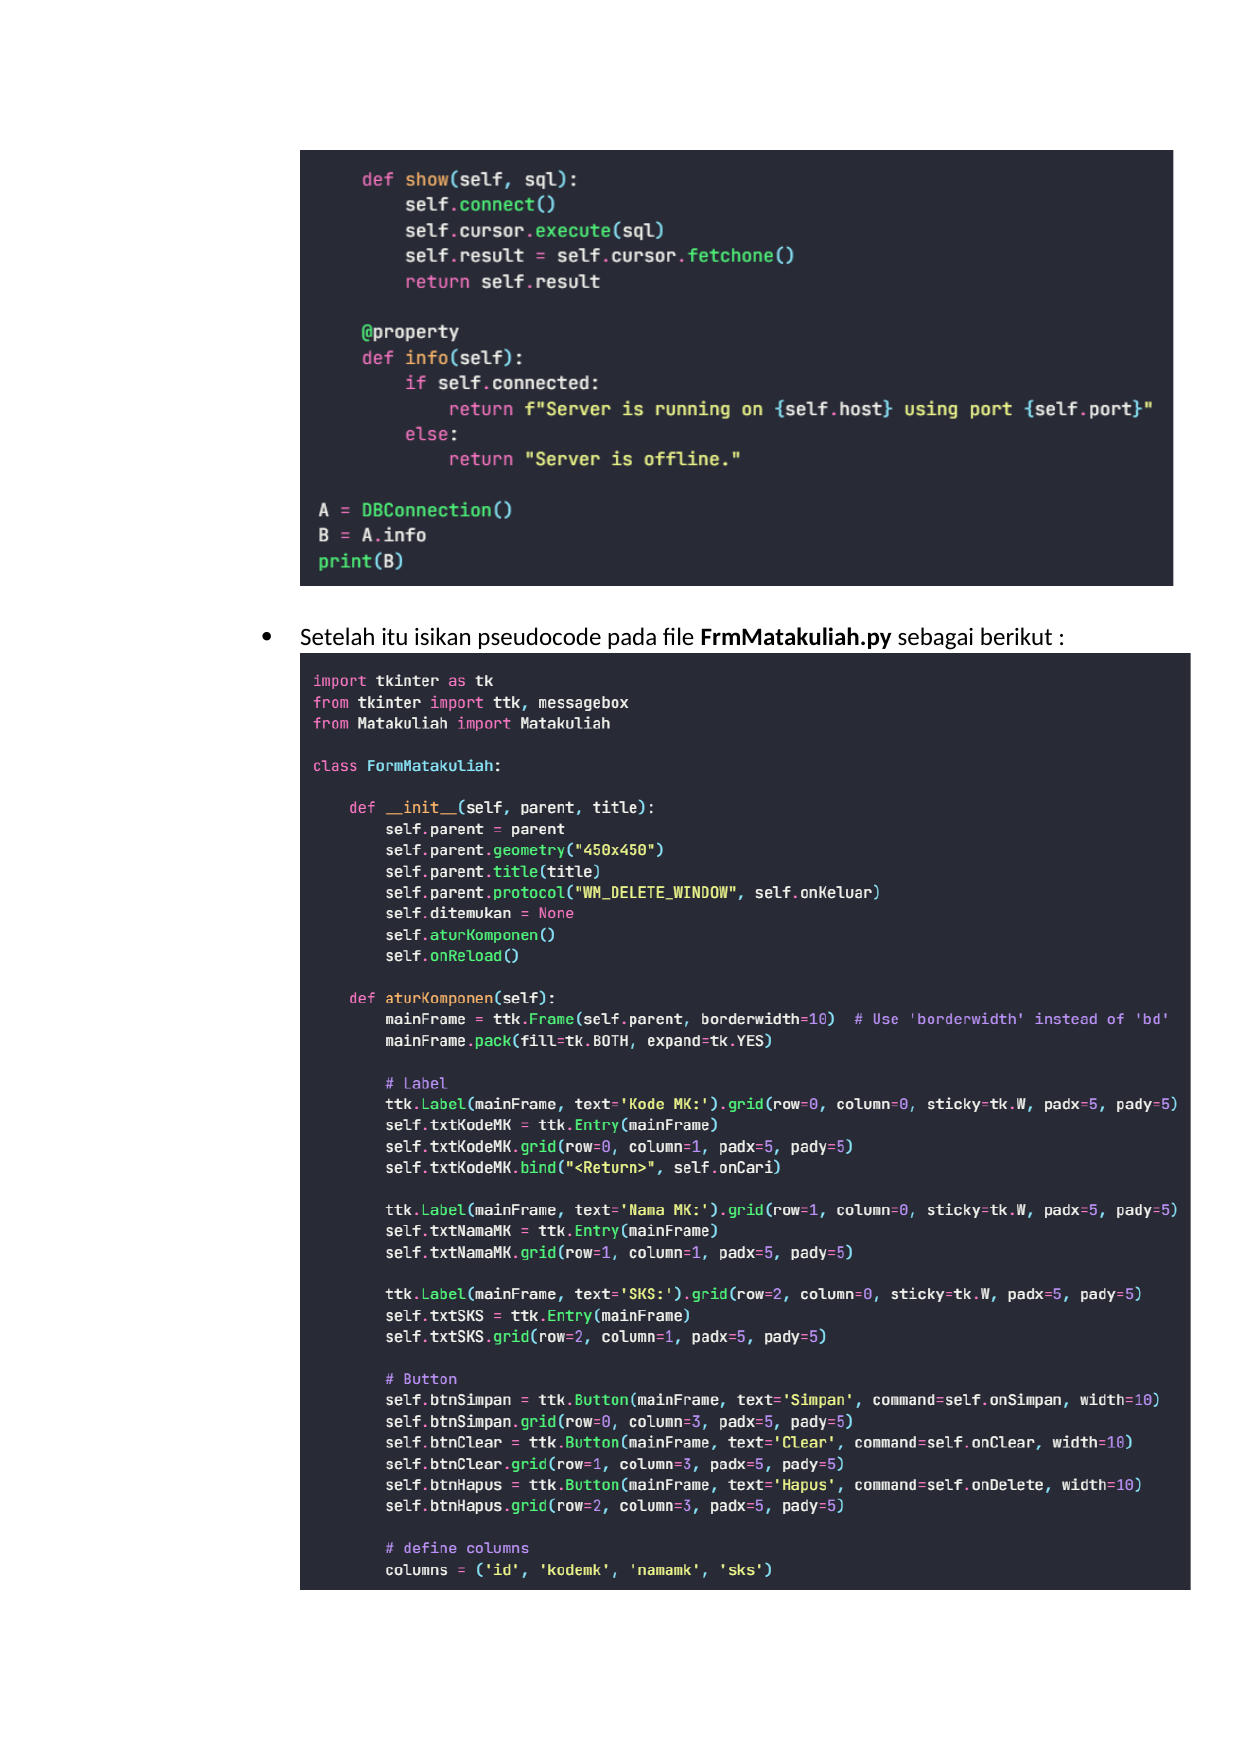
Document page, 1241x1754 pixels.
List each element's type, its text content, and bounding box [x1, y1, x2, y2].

picture [300, 150, 1174, 586]
list Setelah itu isikan pseudocode pada file FrmMatakuliah.py sebagai berikut : [262, 621, 1090, 651]
picture [300, 653, 1191, 1590]
